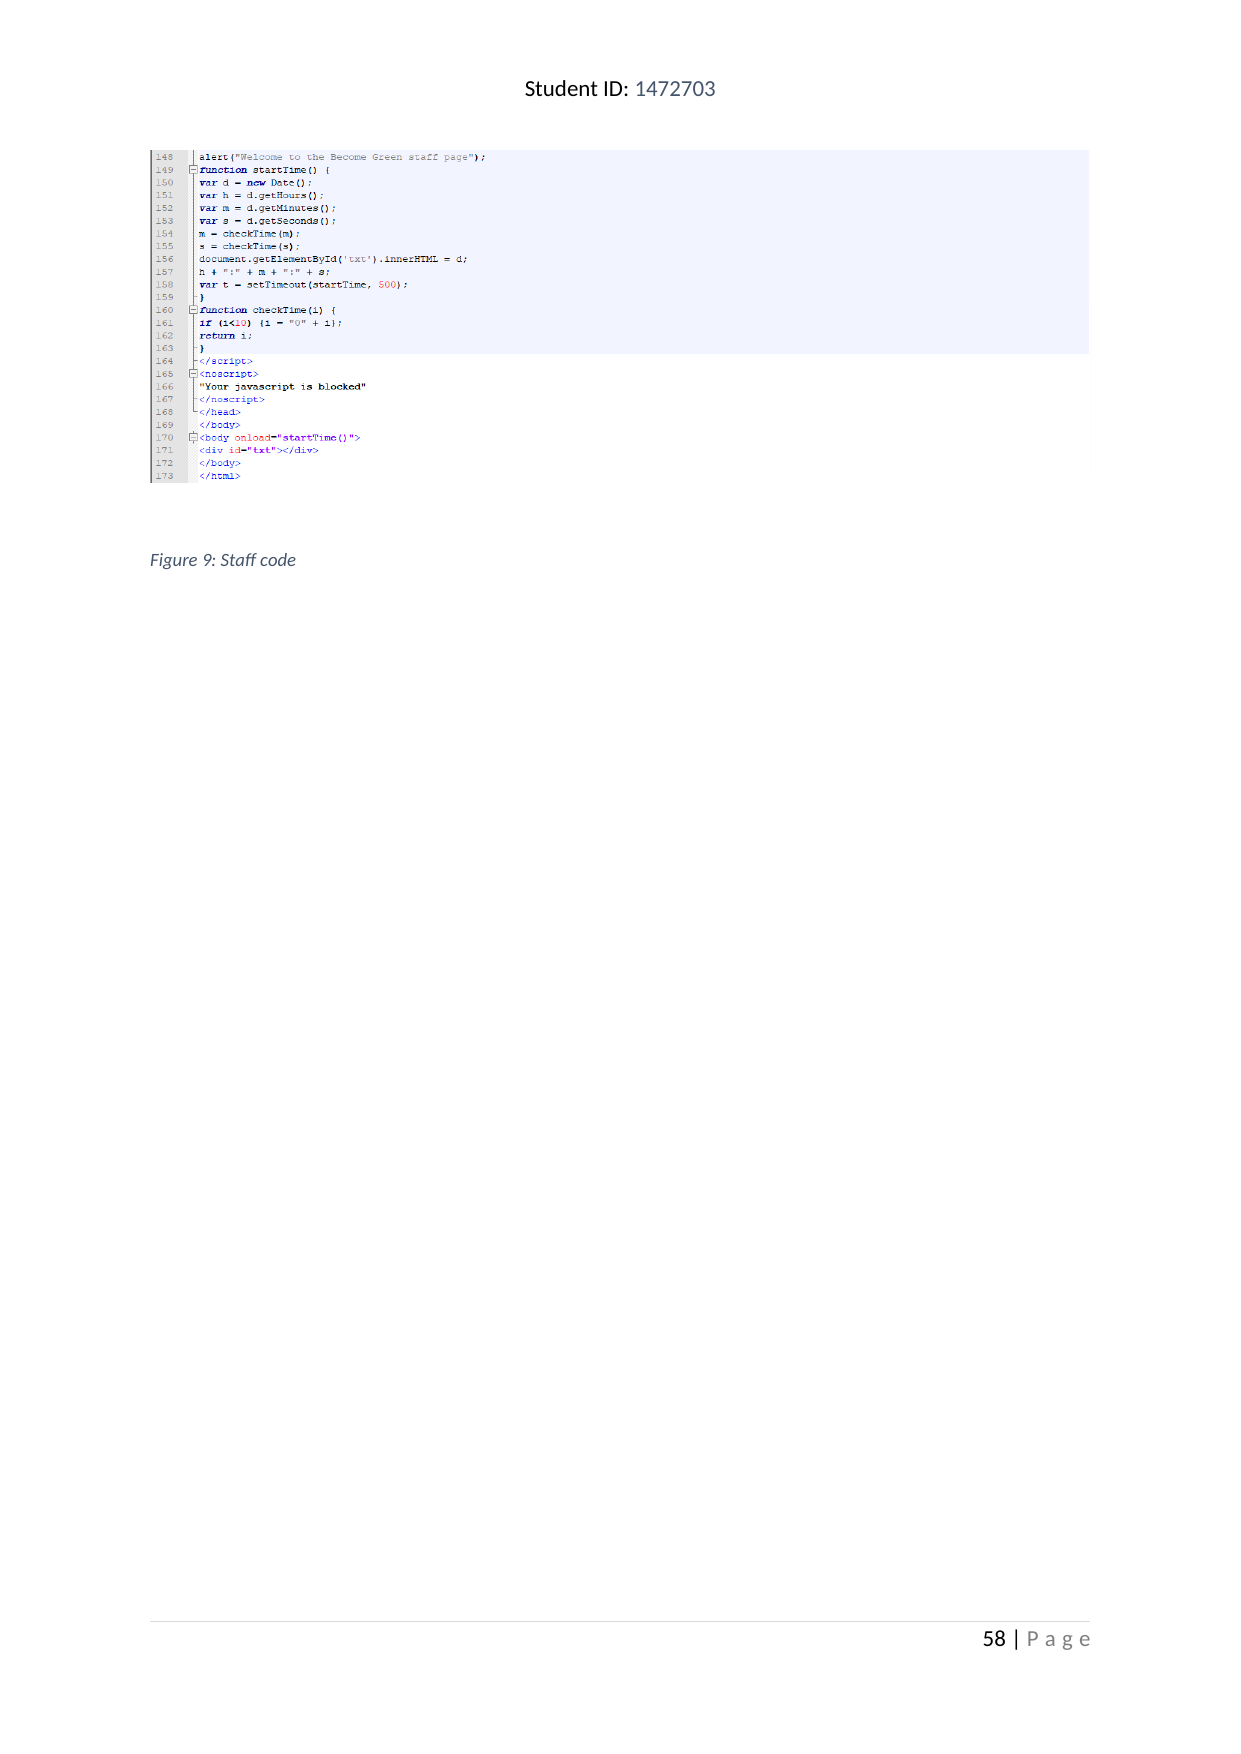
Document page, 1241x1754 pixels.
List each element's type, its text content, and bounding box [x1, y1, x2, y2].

picture [150, 150, 1091, 483]
